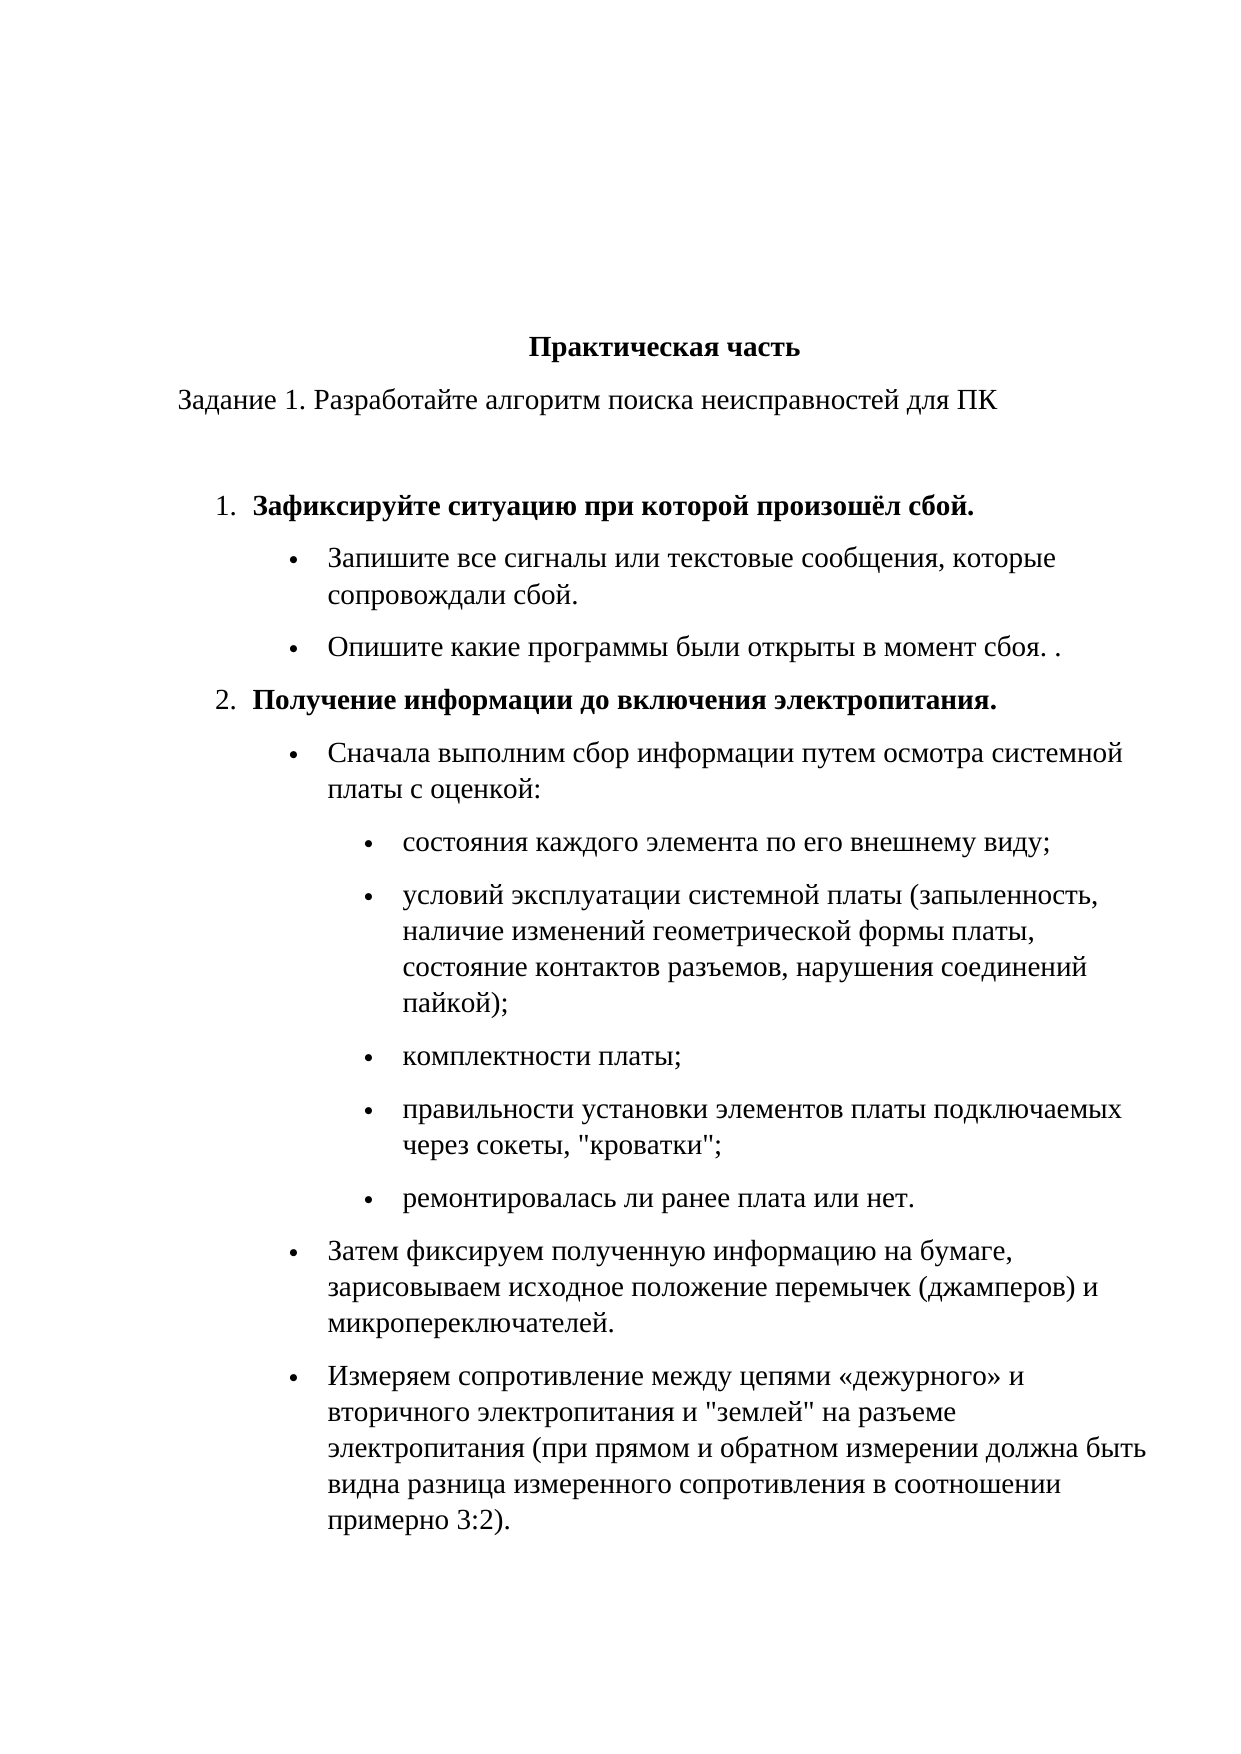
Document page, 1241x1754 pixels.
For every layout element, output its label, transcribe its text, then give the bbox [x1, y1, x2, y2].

text Практическая часть [177, 329, 1152, 363]
list состояния каждого элемента по его внешнему виду; [365, 824, 1152, 858]
list Опишите какие программы были открыты в момент сбоя. . [290, 629, 1152, 663]
text Задание 1. Разработайте алгоритм поиска неисправностей для ПК [177, 382, 1152, 416]
list комплектности платы; [365, 1038, 1152, 1072]
list Запишите все сигналы или текстовые сообщения, которые сопровождали сбой. [290, 541, 1152, 610]
list Зафиксируйте ситуацию при которой произошёл сбой. [215, 488, 1152, 521]
list условий эксплуатации системной платы (запыленность, наличие изменений геометрической формы платы, состояние контактов разъемов, нарушения соединений пайкой); [365, 877, 1152, 1019]
list ремонтировалась ли ранее плата или нет. [365, 1180, 1152, 1213]
list Измеряем сопротивление между цепями «дежурного» и вторичного электропитания и "землей" на разъеме электропитания (при прямом и обратном измерении должна быть видна разница измеренного сопротивления в соотношении примерно 3:2). [290, 1358, 1152, 1536]
list правильности установки элементов платы подключаемых через сокеты, "кроватки"; [365, 1091, 1152, 1161]
list Сначала выполним сбор информации путем осмотра системной платы с оценкой: [290, 735, 1152, 805]
list Получение информации до включения электропитания. [215, 682, 1152, 716]
list Затем фиксируем полученную информацию на бумаге, зарисовываем исходное положение перемычек (джамперов) и микропереключателей. [290, 1233, 1152, 1339]
